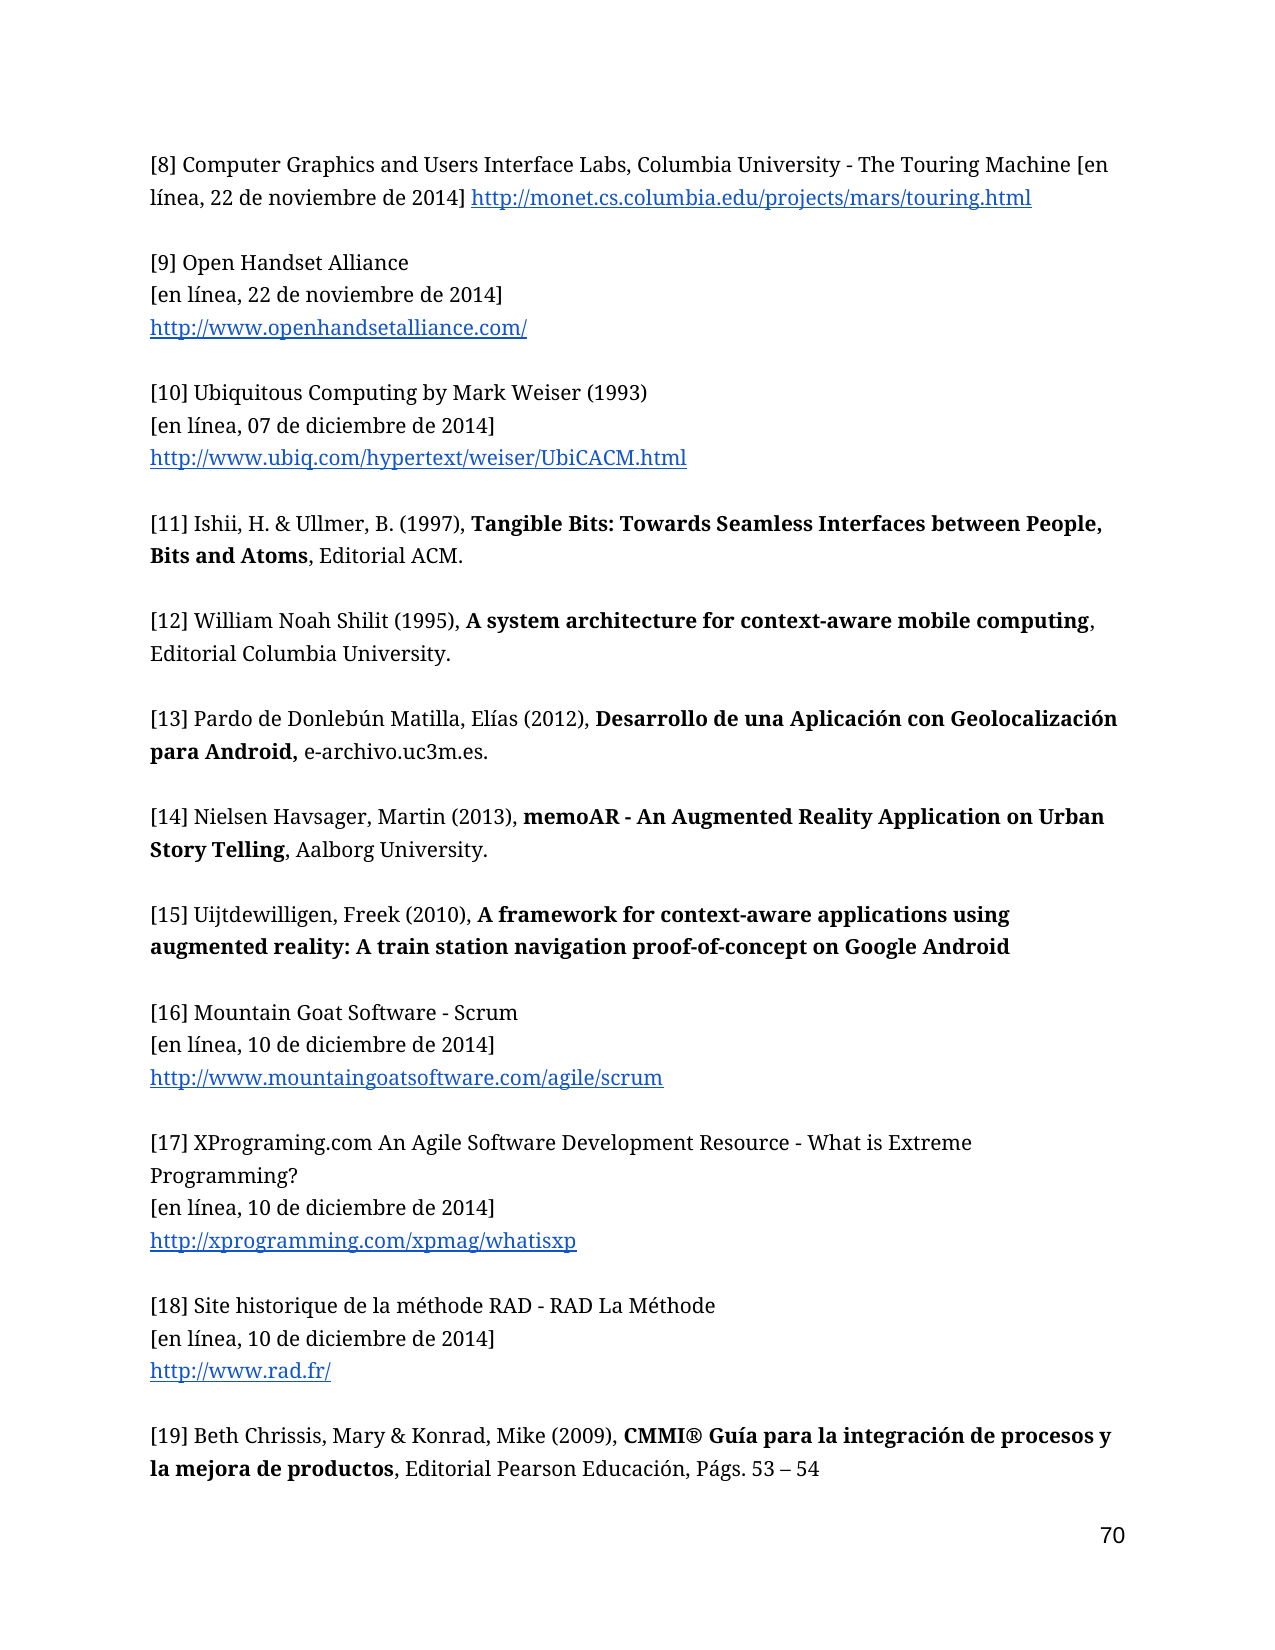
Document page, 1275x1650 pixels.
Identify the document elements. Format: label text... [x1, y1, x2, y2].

text [en línea, 22 de noviembre de 2014] [150, 280, 1125, 309]
text [8] Computer Graphics and Users Interface Labs, Columbia University - The Touring Machine [en línea, 22 de noviembre de 2014] http://monet.cs.columbia.edu/projects/mars/touring.html [150, 150, 1125, 211]
text [11] Ishii, H. & Ullmer, B. (1997), Tangible Bits: Towards Seamless Interfaces between People, Bits and Atoms, Editorial ACM. [150, 509, 1125, 570]
text [17] XPrograming.com An Agile Software Development Resource - What is Extreme Programming? [150, 1128, 1125, 1189]
text [en línea, 10 de diciembre de 2014] [150, 1193, 1125, 1222]
text [19] Beth Chrissis, Mary & Konrad, Mike (2009), CMMI® Guía para la integración de procesos y la mejora de productos, Editorial Pearson Educación, Págs. 53 – 54 [150, 1422, 1125, 1483]
text http://www.ubiq.com/hypertext/weiser/UbiCACM.html [150, 443, 1125, 472]
text [en línea, 10 de diciembre de 2014] [150, 1030, 1125, 1059]
text [12] William Noah Shilit (1995), A system architecture for context-aware mobile computing, Editorial Columbia University. [150, 606, 1125, 667]
text http://www.mountaingoatsoftware.com/agile/scrum [150, 1063, 1125, 1091]
text [18] Site historique de la méthode RAD - RAD La Méthode [150, 1291, 1125, 1319]
text [13] Pardo de Donlebún Matilla, Elías (2012), Desarrollo de una Aplicación con Geolocalización para Android, e-archivo.uc3m.es. [150, 704, 1125, 765]
text http://xprogramming.com/xpmag/whatisxp [150, 1226, 1125, 1254]
text [14] Nielsen Havsager, Martin (2013), memoAR - An Augmented Reality Application on Urban Story Telling, Aalborg University. [150, 802, 1125, 863]
text http://www.rad.fr/ [150, 1356, 1125, 1385]
text http://www.openhandsetalliance.com/ [150, 313, 1125, 341]
text [10] Ubiquitous Computing by Mark Weiser (1993) [150, 378, 1125, 407]
text [15] Uijtdewilligen, Freek (2010), A framework for context-aware applications using augmented reality: A train station navigation proof-of-concept on Google Android [150, 900, 1125, 961]
text [16] Mountain Goat Software - Scrum [150, 998, 1125, 1026]
text [en línea, 10 de diciembre de 2014] [150, 1324, 1125, 1352]
text [en línea, 07 de diciembre de 2014] [150, 411, 1125, 439]
text [9] Open Handset Alliance [150, 248, 1125, 276]
